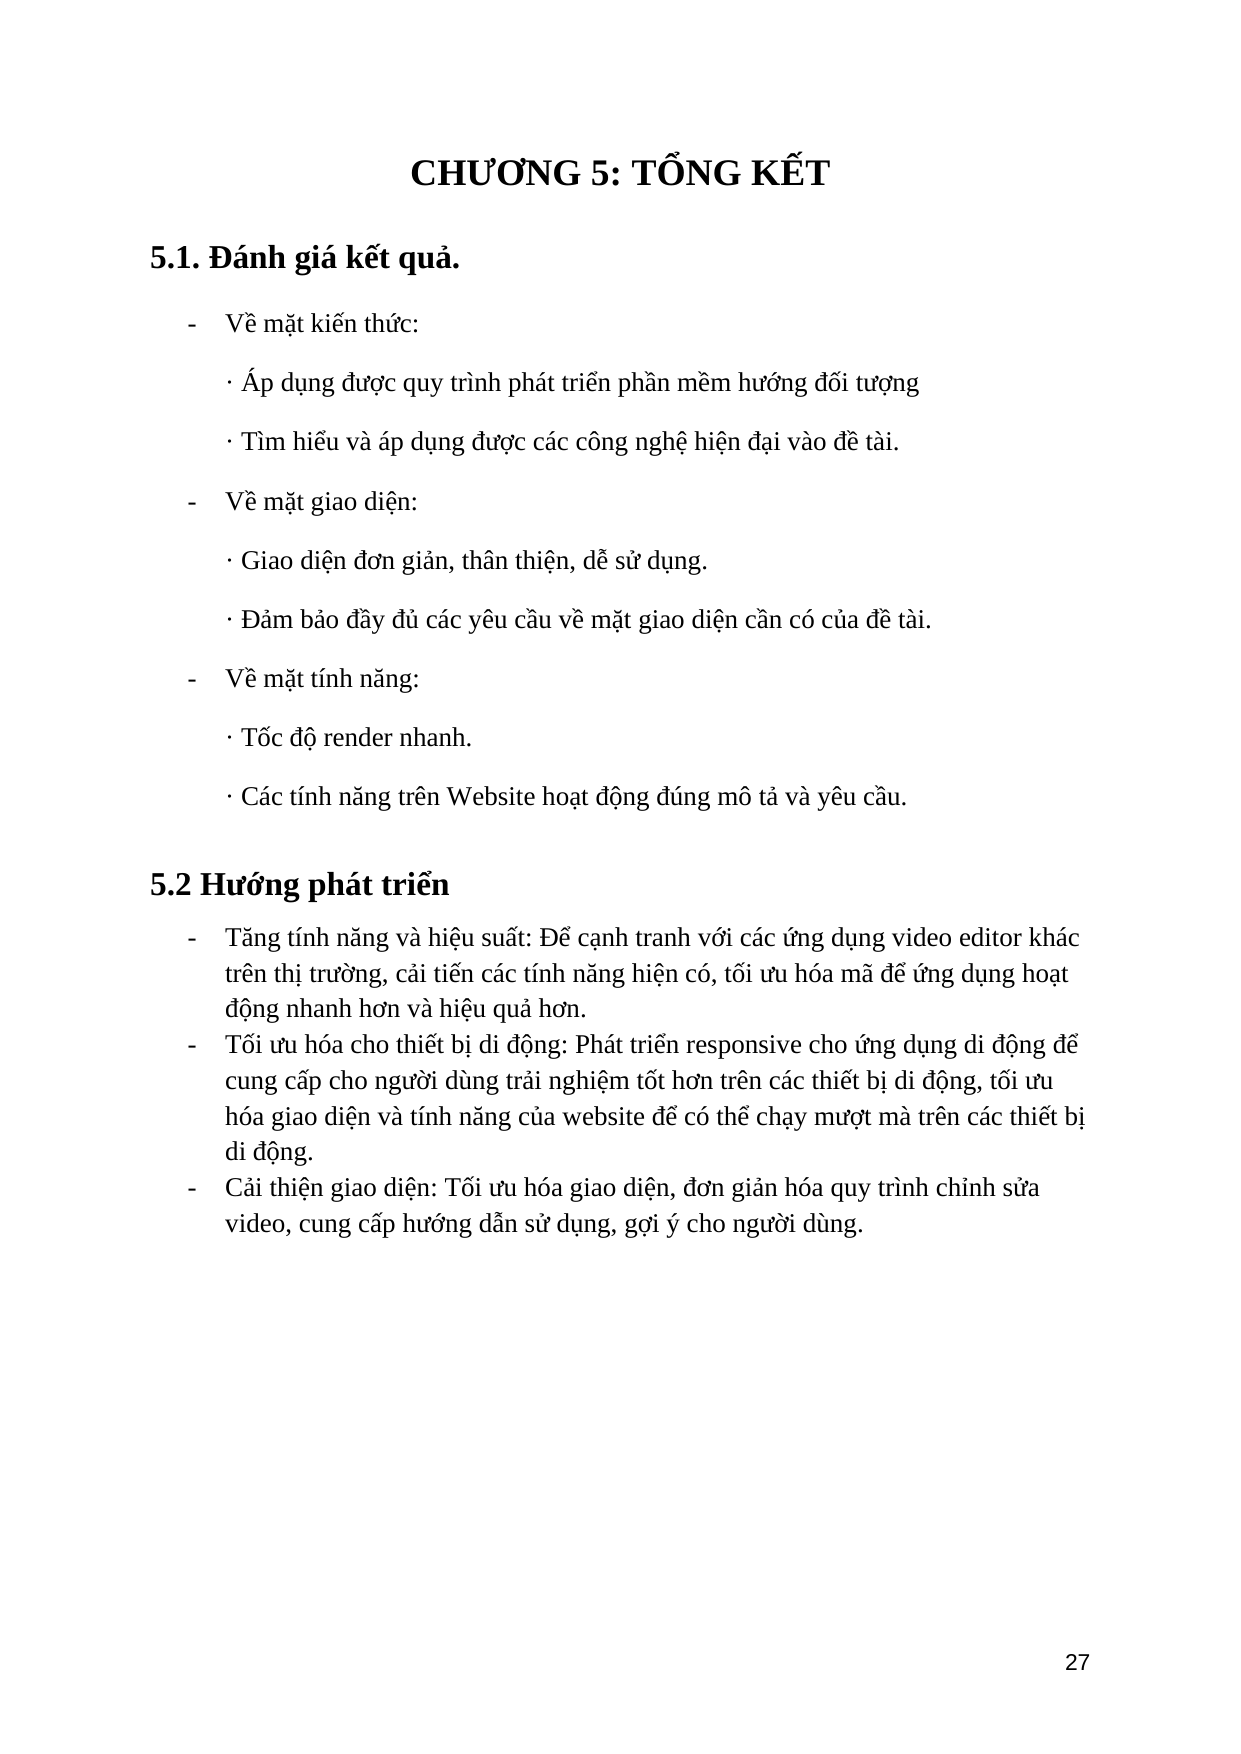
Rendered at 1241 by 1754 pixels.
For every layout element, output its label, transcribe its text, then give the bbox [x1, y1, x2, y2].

text · Áp dụng được quy trình phát triển phần mềm hướng đối tượng [150, 366, 1090, 397]
list Về mặt tính năng: [187, 662, 1090, 693]
list Tăng tính năng và hiệu suất: Để cạnh tranh với các ứng dụng video editor khác trên thị trường, cải tiến các tính năng hiện có, tối ưu hóa mã để ứng dụng hoạt động nhanh hơn và hiệu quả hơn. [187, 921, 1090, 1024]
list Cải thiện giao diện: Tối ưu hóa giao diện, đơn giản hóa quy trình chỉnh sửa video, cung cấp hướng dẫn sử dụng, gợi ý cho người dùng. [187, 1171, 1090, 1238]
list Về mặt kiến thức: [187, 307, 1090, 338]
list Tối ưu hóa cho thiết bị di động: Phát triển responsive cho ứng dụng di động để cung cấp cho người dùng trải nghiệm tốt hơn trên các thiết bị di động, tối ưu hóa giao diện và tính năng của website để có thể chạy mượt mà trên các thiết bị di động. [187, 1028, 1090, 1167]
list Về mặt giao diện: [187, 484, 1090, 516]
text · Đảm bảo đầy đủ các yêu cầu về mặt giao diện cần có của đề tài. [150, 603, 1090, 634]
subtitle 5.1. Đánh giá kết quả. [150, 237, 1090, 275]
text · Các tính năng trên Website hoạt động đúng mô tả và yêu cầu. [150, 780, 1090, 812]
subtitle 5.2 Hướng phát triển [150, 864, 1090, 903]
text · Tìm hiểu và áp dụng được các công nghệ hiện đại vào đề tài. [150, 425, 1090, 457]
text · Tốc độ render nhanh. [150, 721, 1090, 752]
subtitle CHƯƠNG 5: TỔNG KẾT [150, 150, 1090, 193]
text · Giao diện đơn giản, thân thiện, dễ sử dụng. [150, 544, 1090, 575]
